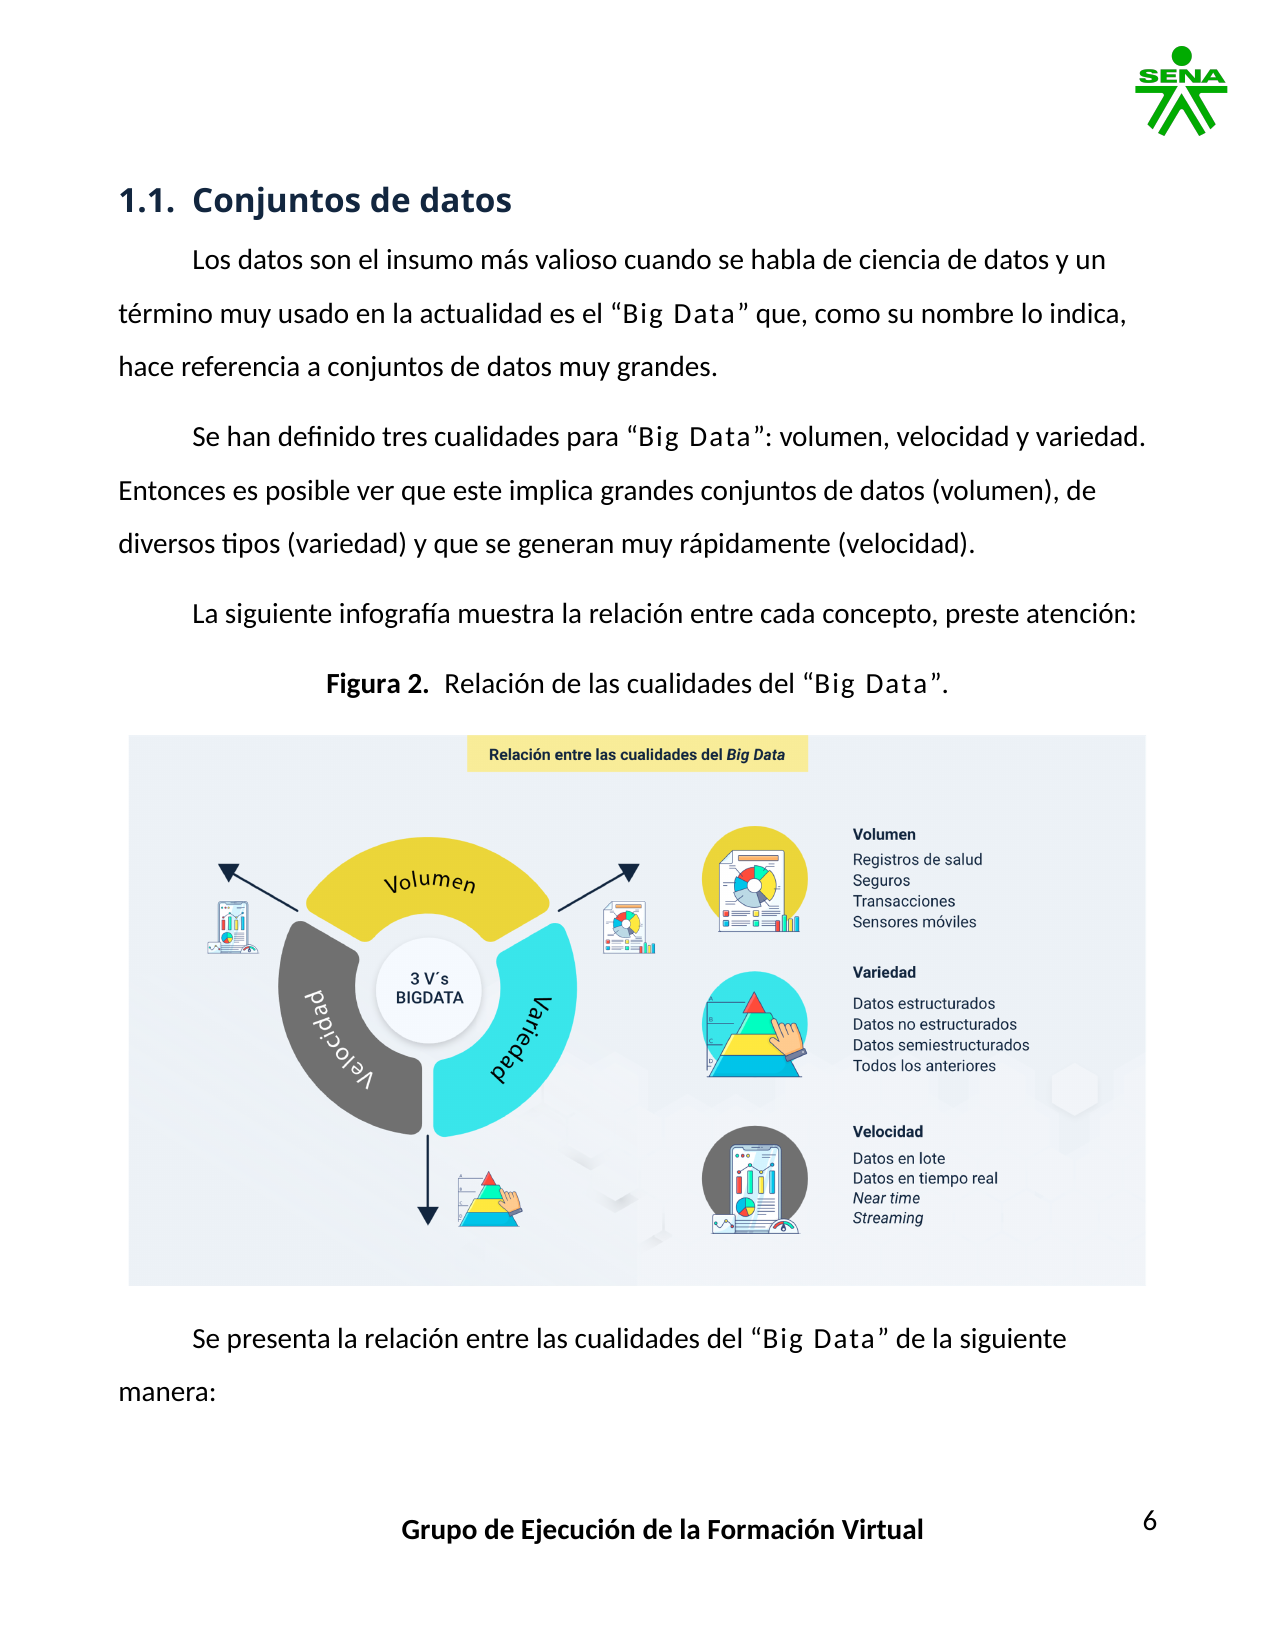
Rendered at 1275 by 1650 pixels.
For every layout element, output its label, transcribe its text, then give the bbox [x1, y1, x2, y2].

text Se han definido tres cualidades para “Big Data”: volumen, velocidad y variedad. Entonces es posible ver que este implica grandes conjuntos de datos (volumen), de diversos tipos (variedad) y que se generan muy rápidamente (velocidad). [118, 418, 1157, 561]
picture [1135, 46, 1228, 136]
text Se presenta la relación entre las cualidades del “Big Data” de la siguiente manera: [118, 1320, 1157, 1409]
text Los datos son el insumo más valioso cuando se habla de ciencia de datos y un término muy usado en la actualidad es el “Big Data” que, como su nombre lo indica, hace referencia a conjuntos de datos muy grandes. [118, 241, 1157, 384]
subtitle Conjuntos de datos [118, 177, 1157, 223]
picture [128, 735, 1147, 1286]
text Relación de las cualidades del “Big Data”. [118, 665, 1157, 701]
text La siguiente infografía muestra la relación entre cada concepto, preste atención: [118, 595, 1157, 631]
